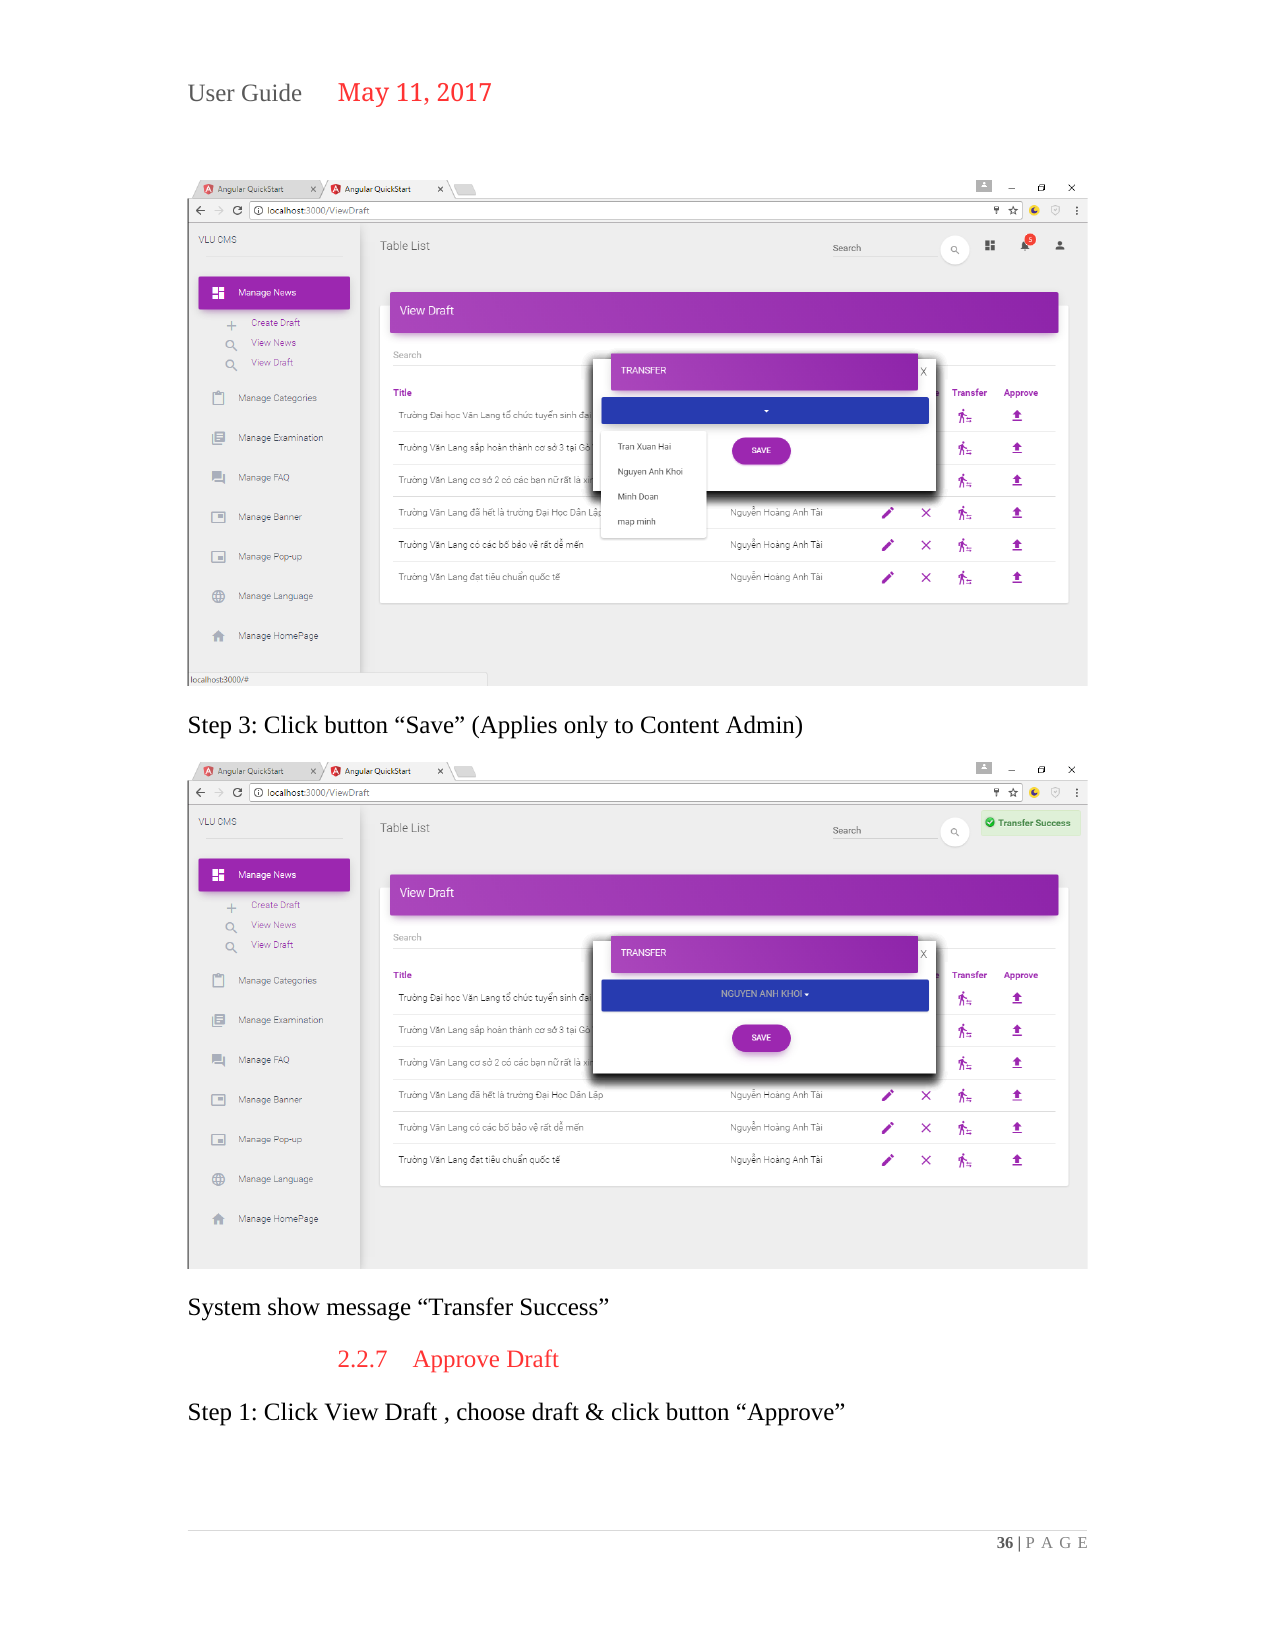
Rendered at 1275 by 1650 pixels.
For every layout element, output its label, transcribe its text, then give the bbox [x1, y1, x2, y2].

picture [187, 762, 1088, 1269]
list Approve Draft [337, 1344, 1087, 1373]
text Step 1: Click View Draft , choose draft & click button “Approve” [187, 1397, 1087, 1425]
text System show message “Transfer Success” [187, 1292, 1087, 1321]
text Step 3: Click button “Save” (Applies only to Content Admin) [187, 710, 1087, 738]
picture [187, 180, 1088, 686]
